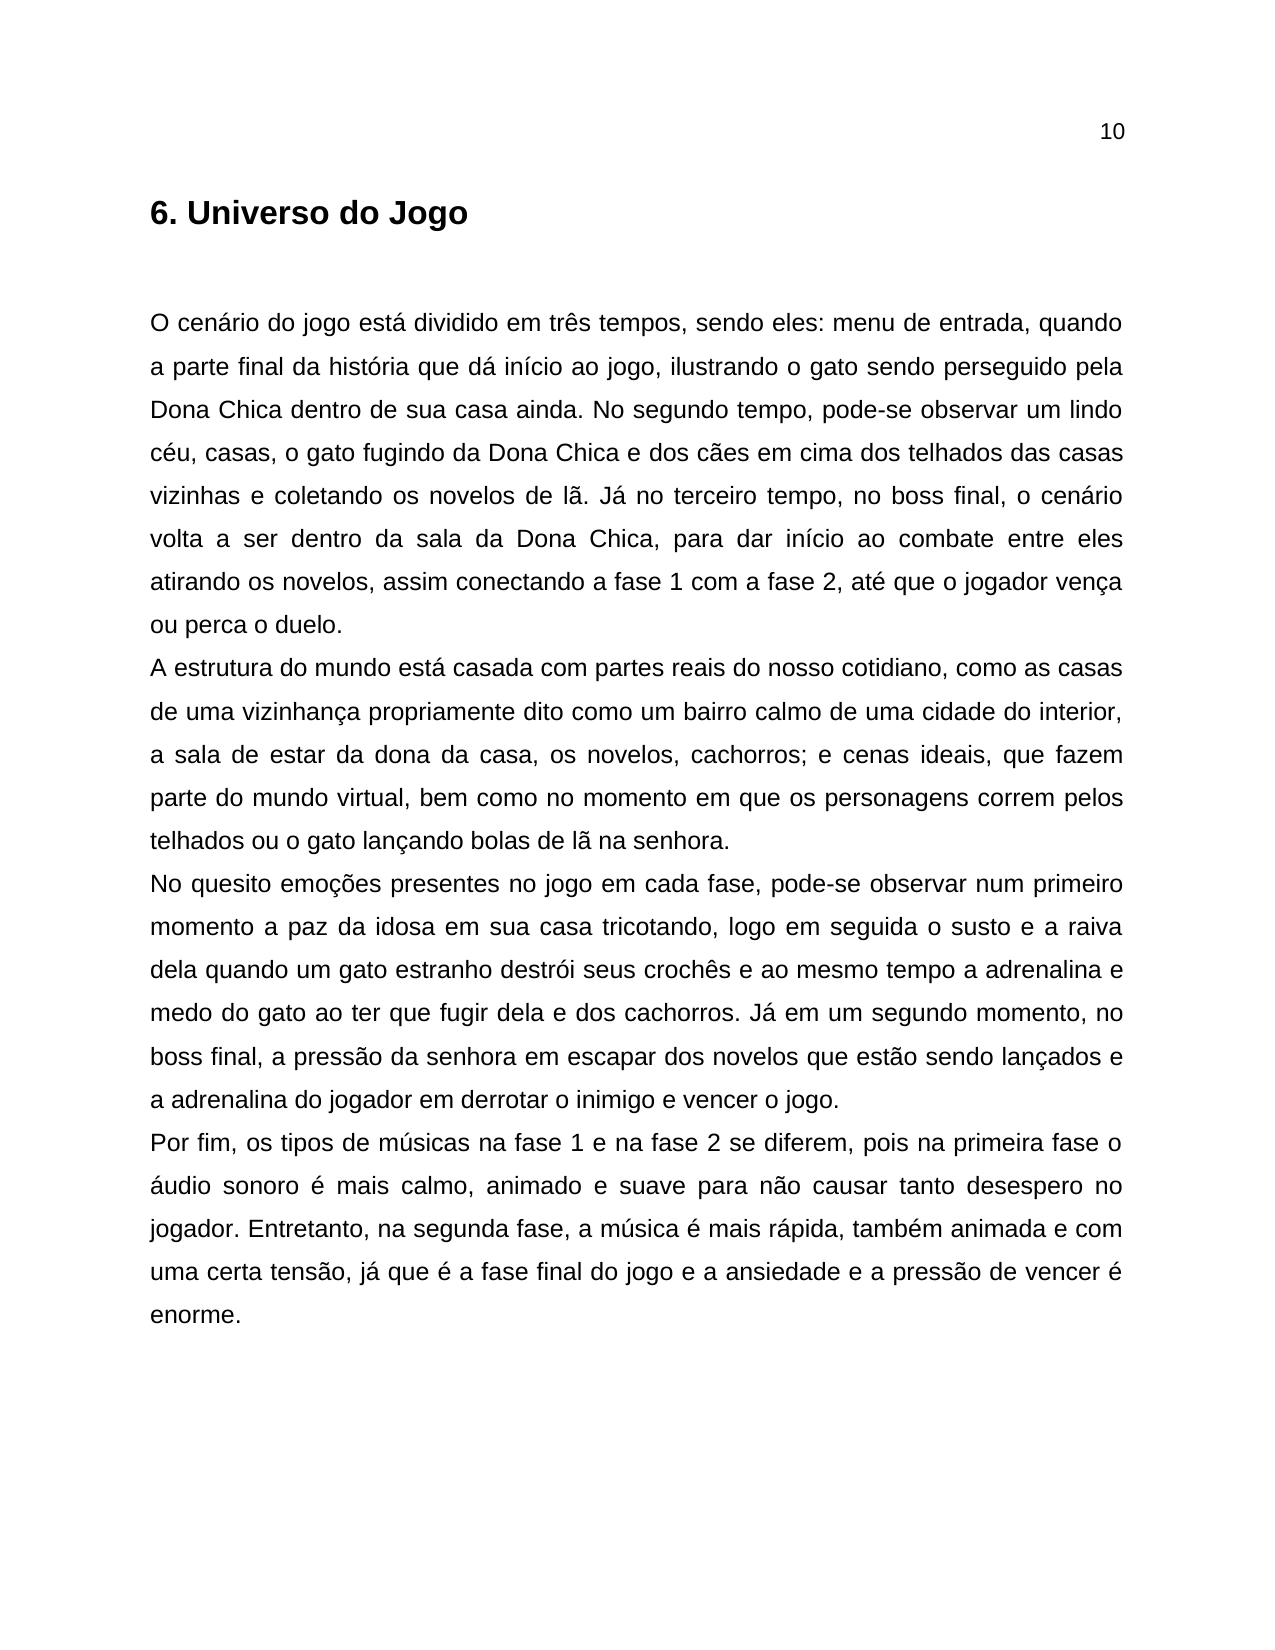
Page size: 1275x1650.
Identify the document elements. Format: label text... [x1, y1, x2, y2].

text Por fim, os tipos de músicas na fase 1 e na fase 2 se diferem, pois na primeira fase o áudio sonoro é mais calmo, animado e suave para não causar tanto desespero no jogador. Entretanto, na segunda fase, a música é mais rápida, também animada e com uma certa tensão, já que é a fase final do jogo e a ansiedade e a pressão de vencer é enorme. [150, 1128, 1125, 1329]
text A estrutura do mundo está casada com partes reais do nosso cotidiano, como as casas de uma vizinhança propriamente dito como um bairro calmo de uma cidade do interior, a sala de estar da dona da casa, os novelos, cachorros; e cenas ideais, que fazem parte do mundo virtual, bem como no momento em que os personagens correm pelos telhados ou o gato lançando bolas de lã na senhora. [150, 653, 1125, 854]
text No quesito emoções presentes no jogo em cada fase, pode-se observar num primeiro momento a paz da idosa em sua casa tricotando, logo em seguida o susto e a raiva dela quando um gato estranho destrói seus crochês e ao mesmo tempo a adrenalina e medo do gato ao ter que fugir dela e dos cachorros. Já em um segundo momento, no boss final, a pressão da senhora em escapar dos novelos que estão sendo lançados e a adrenalina do jogador em derrotar o inimigo e vencer o jogo. [150, 869, 1125, 1113]
text O cenário do jogo está dividido em três tempos, sendo eles: menu de entrada, quando a parte final da história que dá início ao jogo, ilustrando o gato sendo perseguido pela Dona Chica dentro de sua casa ainda. No segundo tempo, pode-se observar um lindo céu, casas, o gato fugindo da Dona Chica e dos cães em cima dos telhados das casas vizinhas e coletando os novelos de lã. Já no terceiro tempo, no boss final, o cenário volta a ser dentro da sala da Dona Chica, para dar início ao combate entre eles atirando os novelos, assim conectando a fase 1 com a fase 2, até que o jogador vença ou perca o duelo. [150, 308, 1125, 639]
text 6. Universo do Jogo [150, 193, 1125, 232]
